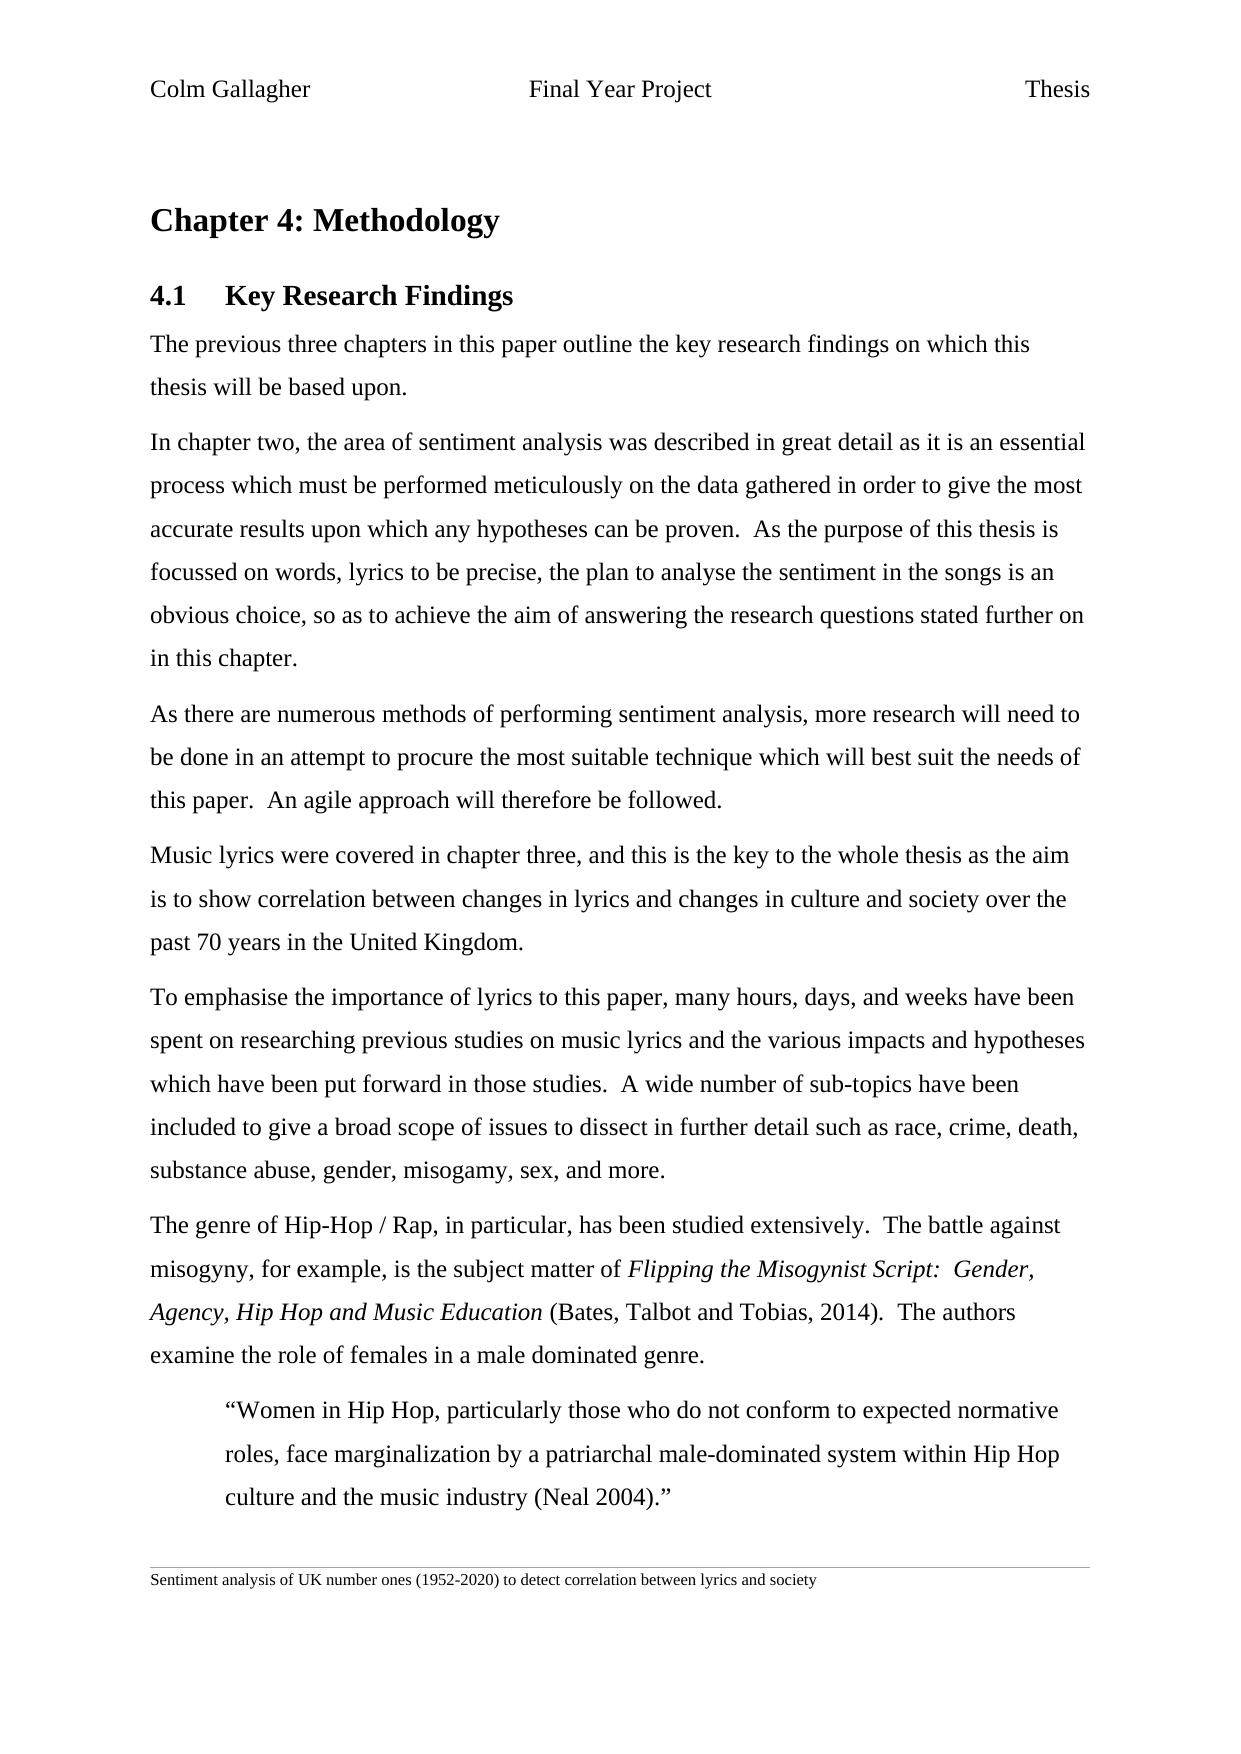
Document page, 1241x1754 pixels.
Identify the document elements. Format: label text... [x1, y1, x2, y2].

text “Women in Hip Hop, particularly those who do not conform to expected normative roles, face marginalization by a patriarchal male-dominated system within Hip Hop culture and the music industry (Neal 2004).” [225, 1396, 1090, 1511]
text To emphasise the importance of lyrics to this paper, many hours, days, and weeks have been spent on researching previous studies on music lyrics and the various impacts and hypotheses which have been put forward in those studies. A wide number of sub-topics have been included to give a broad scope of issues to dissect in further detail such as race, crime, death, substance abuse, gender, misogamy, sex, and more. [150, 982, 1090, 1184]
text The genre of Hip-Hop / Rap, in particular, has been studied extensively. The battle against misogyny, for example, is the subject matter of Flipping the Misogynist Script: Gender, Agency, Hip Hop and Music Education (Bates, Talbot and Tobias, 2014). The authors examine the role of females in a male dominated genre. [150, 1211, 1090, 1369]
subtitle 4.1 Key Research Findings [150, 278, 1090, 312]
text As there are numerous methods of performing sentiment analysis, more research will need to be done in an attempt to procure the most suitable technique which will best suit the needs of this paper. An agile approach will therefore be followed. [150, 699, 1090, 814]
subtitle Chapter 4: Methodology [150, 200, 1090, 238]
text The previous three chapters in this paper outline the key research findings on which this thesis will be based upon. [150, 329, 1090, 401]
text Music lyrics were covered in chapter three, and this is the key to the whole thesis as the aim is to show correlation between changes in lyrics and changes in culture and society over the past 70 years in the United Kingdom. [150, 841, 1090, 956]
text In chapter two, the area of sentiment analysis was described in great detail as it is an essential process which must be performed meticulously on the data gathered in order to give the most accurate results upon which any hypotheses can be proven. As the purpose of this thesis is focussed on words, lyrics to be precise, the plan to analyse the sentiment in the songs is an obvious choice, so as to achieve the aim of answering the research questions stated further on in this chapter. [150, 427, 1090, 672]
